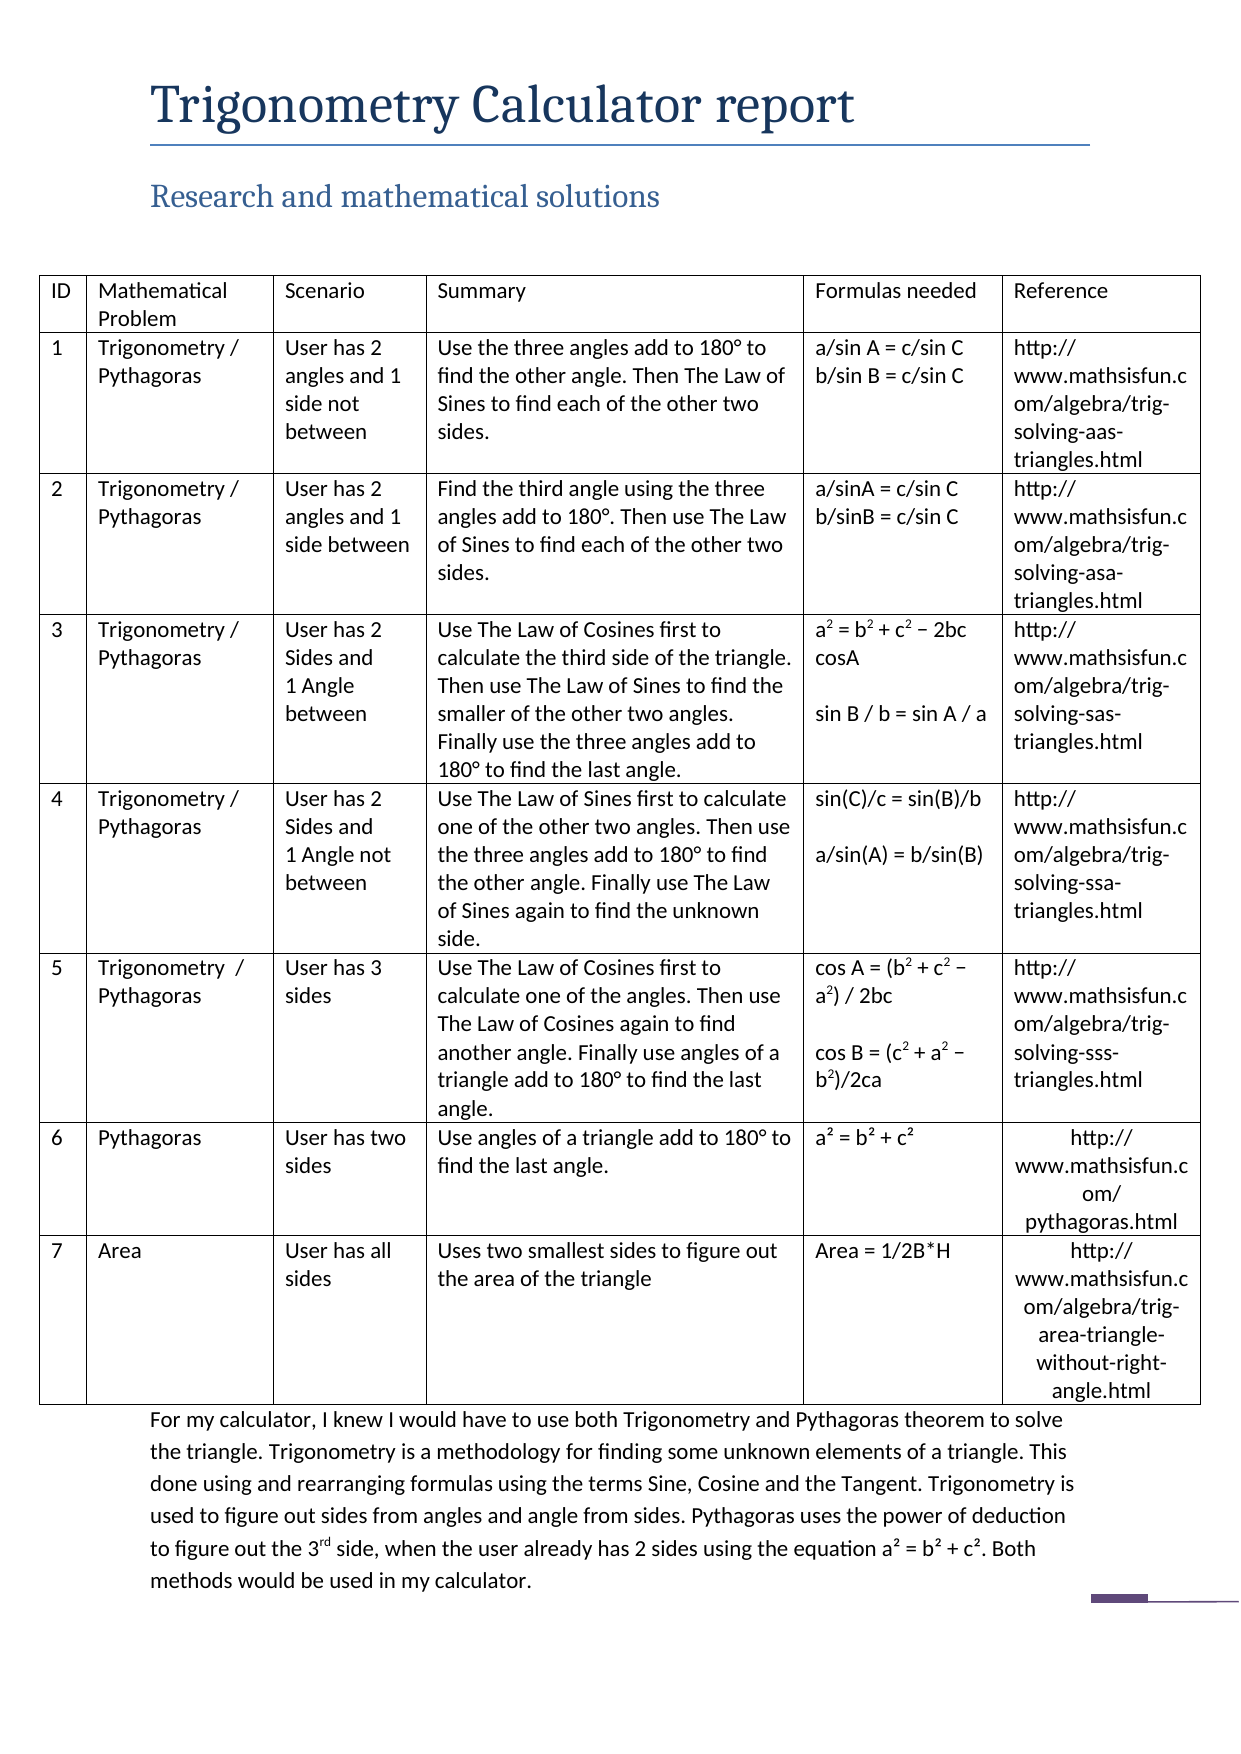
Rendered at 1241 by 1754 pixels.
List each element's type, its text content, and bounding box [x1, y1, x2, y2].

table_cell Pythagoras [87, 1123, 273, 1235]
table_cell http://www.mathsisfun.com/algebra/trig-solving-aas-triangles.html [1003, 333, 1200, 473]
table_cell User has 2 angles and 1 side between [274, 474, 426, 614]
table_header Formulas needed [804, 276, 1002, 332]
table_cell http://www.mathsisfun.com/algebra/trig-solving-ssa-triangles.html [1003, 784, 1200, 952]
table_cell User has all sides [274, 1236, 426, 1404]
table_cell a2 = b2 + c2 − 2bc cosA sin B / b = sin A / a [804, 615, 1002, 783]
subtitle Research and mathematical solutions [150, 178, 1090, 216]
table_cell http://www.mathsisfun.com/algebra/trig-solving-sss-triangles.html [1003, 954, 1200, 1122]
table_cell User has 2 Sides and 1 Angle between [274, 615, 426, 783]
table_cell User has 3 sides [274, 954, 426, 1122]
table_cell a/sin A = c/sin C b/sin B = c/sin C [804, 333, 1002, 473]
table_cell User has two sides [274, 1123, 426, 1235]
table_cell 2 [40, 474, 86, 614]
table_cell http://www.mathsisfun.com/algebra/trig-solving-asa-triangles.html [1003, 474, 1200, 614]
table_cell Area = 1/2B*H [804, 1236, 1002, 1404]
table_cell Area [87, 1236, 273, 1404]
table_cell User has 2 angles and 1 side not between [274, 333, 426, 473]
table_cell Trigonometry / Pythagoras [87, 954, 273, 1122]
table_cell cos A = (b2 + c2 − a2) / 2bc cos B = (c2 + a2 − b2)/2ca [804, 954, 1002, 1122]
table_header Scenario [274, 276, 426, 332]
table_cell Find the third angle using the three angles add to 180°. Then use The Law of Sines to find each of the other two sides. [427, 474, 803, 614]
table_cell sin(C)/c = sin(B)/b a/sin(A) = b/sin(B) [804, 784, 1002, 952]
table_cell Trigonometry / Pythagoras [87, 615, 273, 783]
table_header Reference [1003, 276, 1200, 332]
table_cell Uses two smallest sides to figure out the area of the triangle [427, 1236, 803, 1404]
table_cell http://www.mathsisfun.com/algebra/trig-area-triangle-without-right-angle.html [1003, 1236, 1200, 1404]
table_cell http://www.mathsisfun.com/algebra/trig-solving-sas-triangles.html [1003, 615, 1200, 783]
table_cell 3 [40, 615, 86, 783]
table_cell http://www.mathsisfun.com/pythagoras.html [1003, 1123, 1200, 1235]
table_cell 6 [40, 1123, 86, 1235]
table_cell 4 [40, 784, 86, 952]
table_cell 7 [40, 1236, 86, 1404]
table_cell User has 2 Sides and 1 Angle not between [274, 784, 426, 952]
table_cell 1 [40, 333, 86, 473]
table_cell Trigonometry / Pythagoras [87, 784, 273, 952]
table_header Summary [427, 276, 803, 332]
table_cell Use The Law of Sines first to calculate one of the other two angles. Then use the three angles add to 180° to find the other angle. Finally use The Law of Sines again to find the unknown side. [427, 784, 803, 952]
table_cell a/sinA = c/sin C b/sinB = c/sin C [804, 474, 1002, 614]
text For my calculator, I knew I would have to use both Trigonometry and Pythagoras theorem to solve the triangle. Trigonometry is a methodology for finding some unknown elements of a triangle. This done using and rearranging formulas using the terms Sine, Cosine and the Tangent. Trigonometry is used to figure out sides from angles and angle from sides. Pythagoras uses the power of deduction to figure out the 3rd side, when the user already has 2 sides using the equation a² = b² + c². Both methods would be used in my calculator. [150, 1405, 1090, 1594]
table_cell Use The Law of Cosines first to calculate one of the angles. Then use The Law of Cosines again to find another angle. Finally use angles of a triangle add to 180° to find the last angle. [427, 954, 803, 1122]
table_cell Trigonometry / Pythagoras [87, 333, 273, 473]
table_cell Use angles of a triangle add to 180° to find the last angle. [427, 1123, 803, 1235]
table_cell Use the three angles add to 180° to find the other angle. Then The Law of Sines to find each of the other two sides. [427, 333, 803, 473]
table_cell 5 [40, 954, 86, 1122]
table_cell Trigonometry / Pythagoras [87, 474, 273, 614]
table_header ID [40, 276, 86, 332]
table_cell a² = b² + c² [804, 1123, 1002, 1235]
table_cell Use The Law of Cosines first to calculate the third side of the triangle. Then use The Law of Sines to find the smaller of the other two angles. Finally use the three angles add to 180° to find the last angle. [427, 615, 803, 783]
table_header Mathematical Problem [87, 276, 273, 332]
